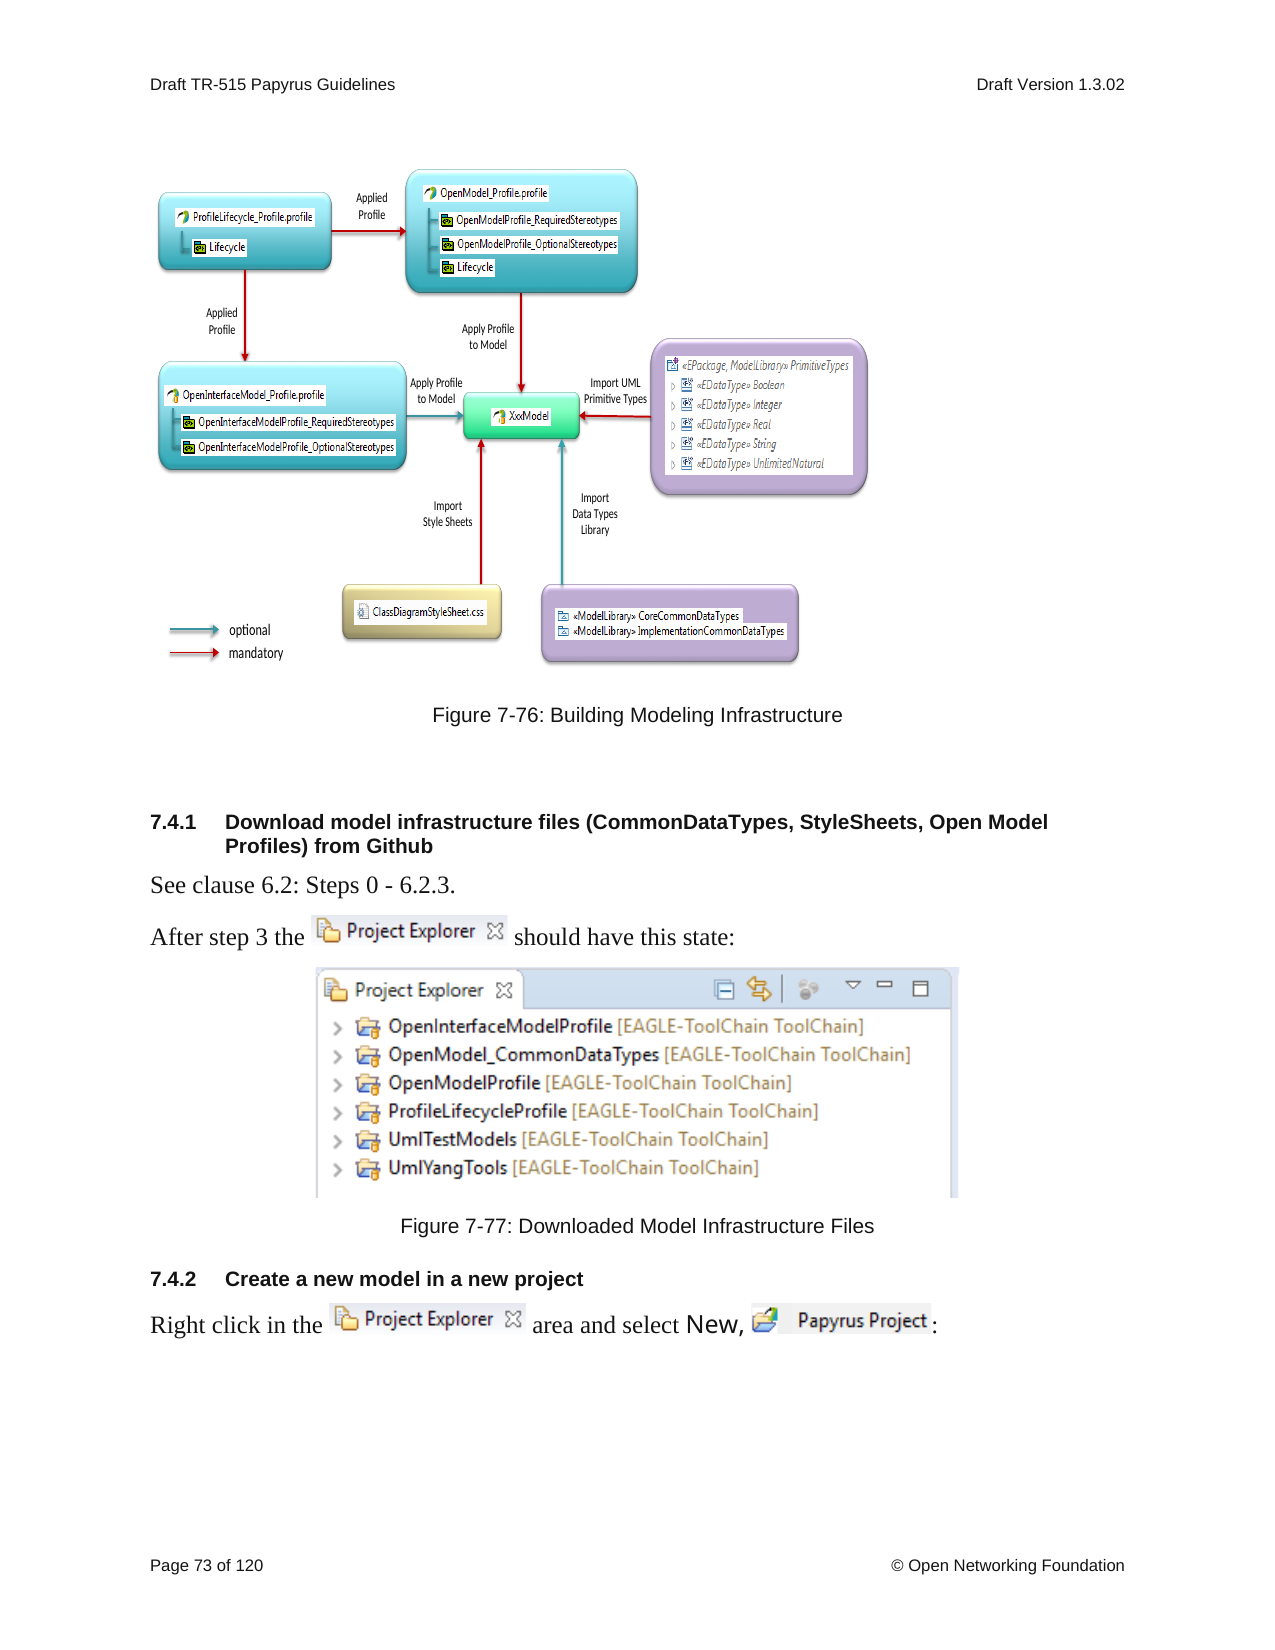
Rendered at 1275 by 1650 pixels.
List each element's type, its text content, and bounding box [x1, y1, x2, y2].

picture [751, 1303, 932, 1334]
picture [315, 967, 960, 1198]
text After step 3 the should have this state: [150, 916, 1125, 951]
subtitle Create a new model in a new project [150, 1267, 1125, 1291]
text See clause 6.2: Steps 0 - 6.2.3. [150, 870, 1125, 899]
picture [329, 1303, 526, 1334]
subtitle Download model infrastructure files (CommonDataTypes, StyleSheets, Open Model Profiles) from Github [150, 810, 1125, 858]
picture [311, 915, 508, 946]
